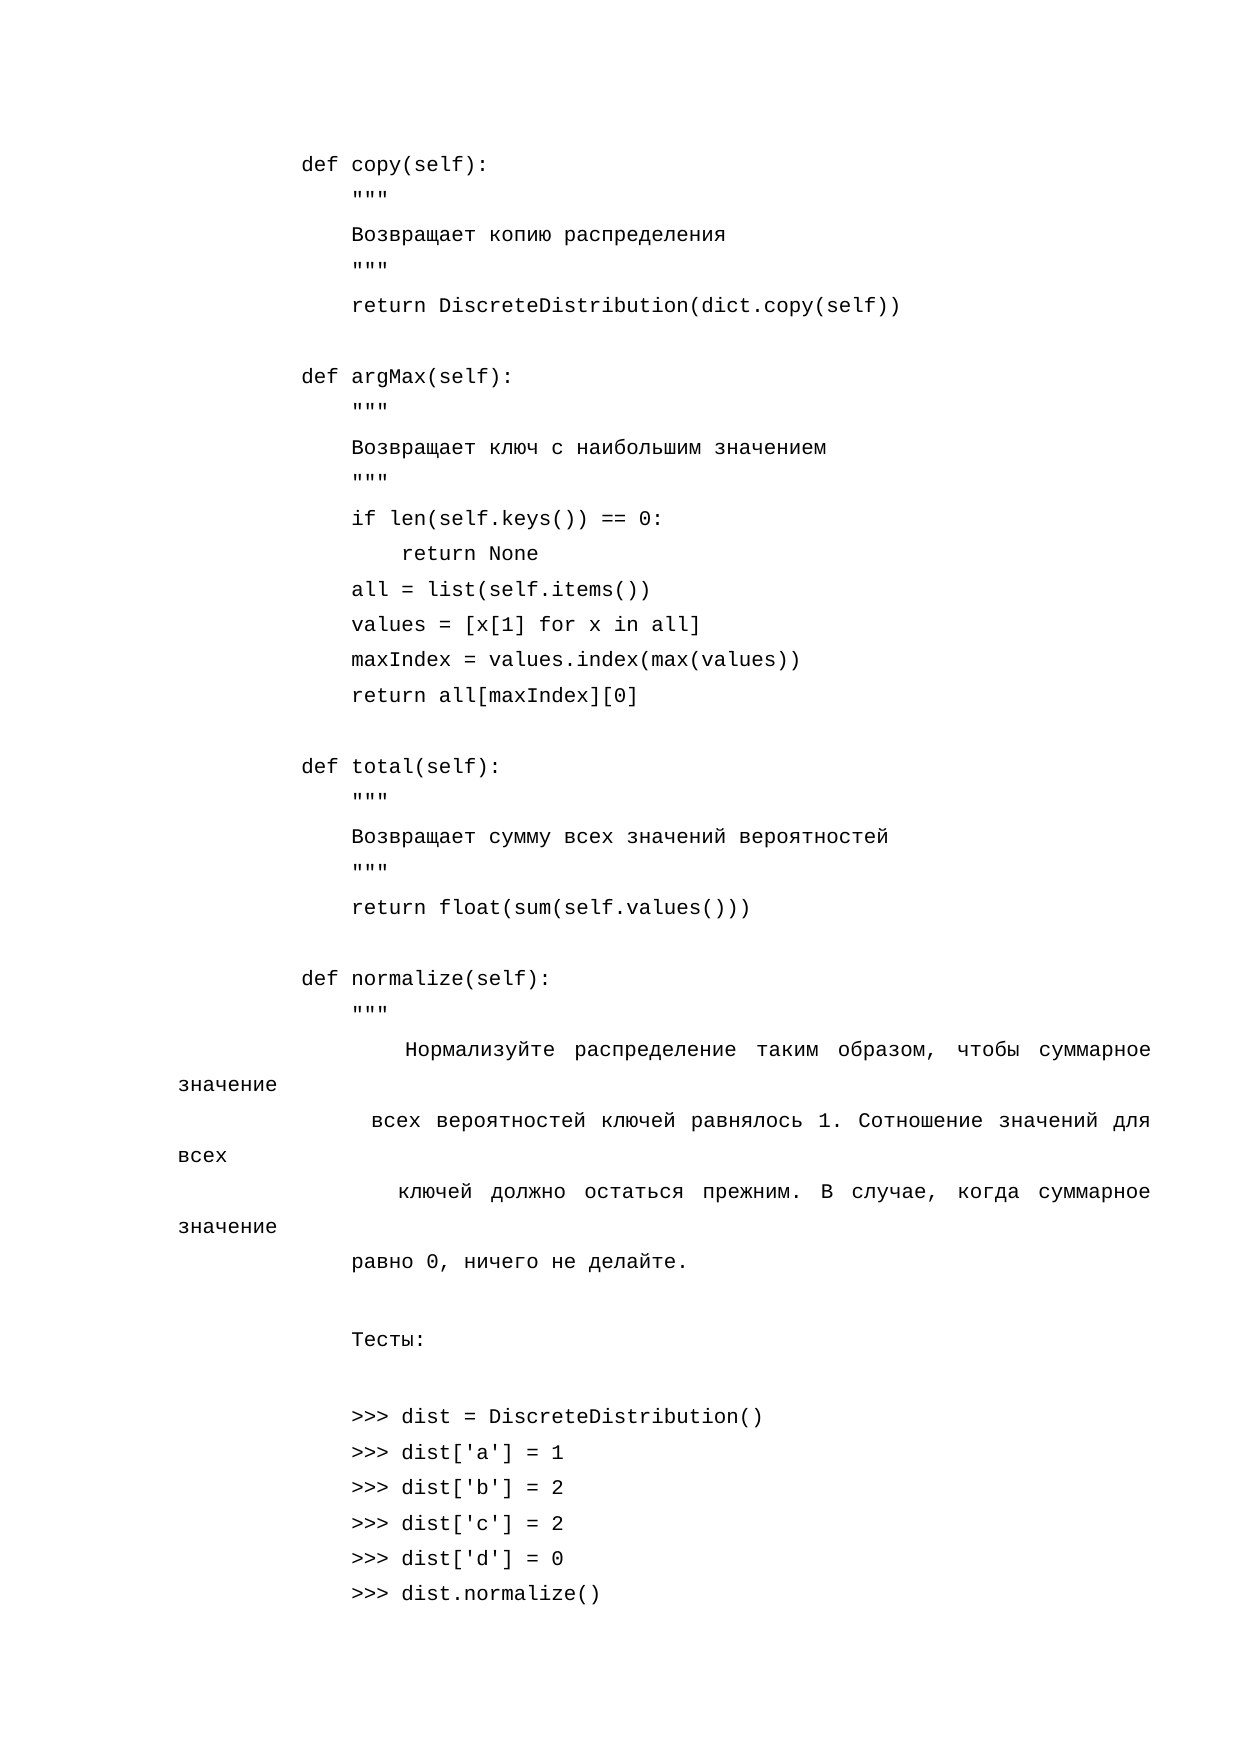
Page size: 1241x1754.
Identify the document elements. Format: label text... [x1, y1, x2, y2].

text """ [177, 260, 1152, 283]
text def normalize(self): [177, 968, 1152, 992]
text """ [177, 791, 1152, 815]
text return float(sum(self.values())) [177, 897, 1152, 921]
text """ [177, 862, 1152, 886]
text def argMax(self): [177, 366, 1152, 390]
text """ [177, 401, 1152, 425]
text Тесты: [177, 1329, 1152, 1352]
text return DiscreteDistribution(dict.copy(self)) [177, 295, 1152, 319]
text Возвращает сумму всех значений вероятностей [177, 826, 1152, 850]
text if len(self.keys()) == 0: [177, 508, 1152, 531]
text всех вероятностей ключей равнялось 1. Сотношение значений для всех [177, 1110, 1152, 1169]
text ключей должно остаться прежним. В случае, когда суммарное значение [177, 1181, 1152, 1240]
text >>> dist['b'] = 2 [177, 1477, 1152, 1501]
text return all[maxIndex][0] [177, 685, 1152, 708]
text Нормализуйте распределение таким образом, чтобы суммарное значение [177, 1039, 1152, 1098]
text >>> dist = DiscreteDistribution() [177, 1406, 1152, 1430]
text >>> dist['d'] = 0 [177, 1548, 1152, 1572]
text >>> dist.normalize() [177, 1583, 1152, 1607]
text def copy(self): [177, 153, 1152, 177]
text values = [x[1] for x in all] [177, 614, 1152, 638]
text равно 0, ничего не делайте. [177, 1251, 1152, 1275]
text >>> dist['c'] = 2 [177, 1512, 1152, 1536]
text Возвращает ключ с наибольшим значением [177, 437, 1152, 461]
text Возвращает копию распределения [177, 224, 1152, 248]
text """ [177, 472, 1152, 496]
text def total(self): [177, 756, 1152, 779]
text maxIndex = values.index(max(values)) [177, 649, 1152, 673]
text """ [177, 189, 1152, 213]
text return None [177, 543, 1152, 567]
text """ [177, 1003, 1152, 1027]
text >>> dist['a'] = 1 [177, 1442, 1152, 1465]
text all = list(self.items()) [177, 578, 1152, 602]
